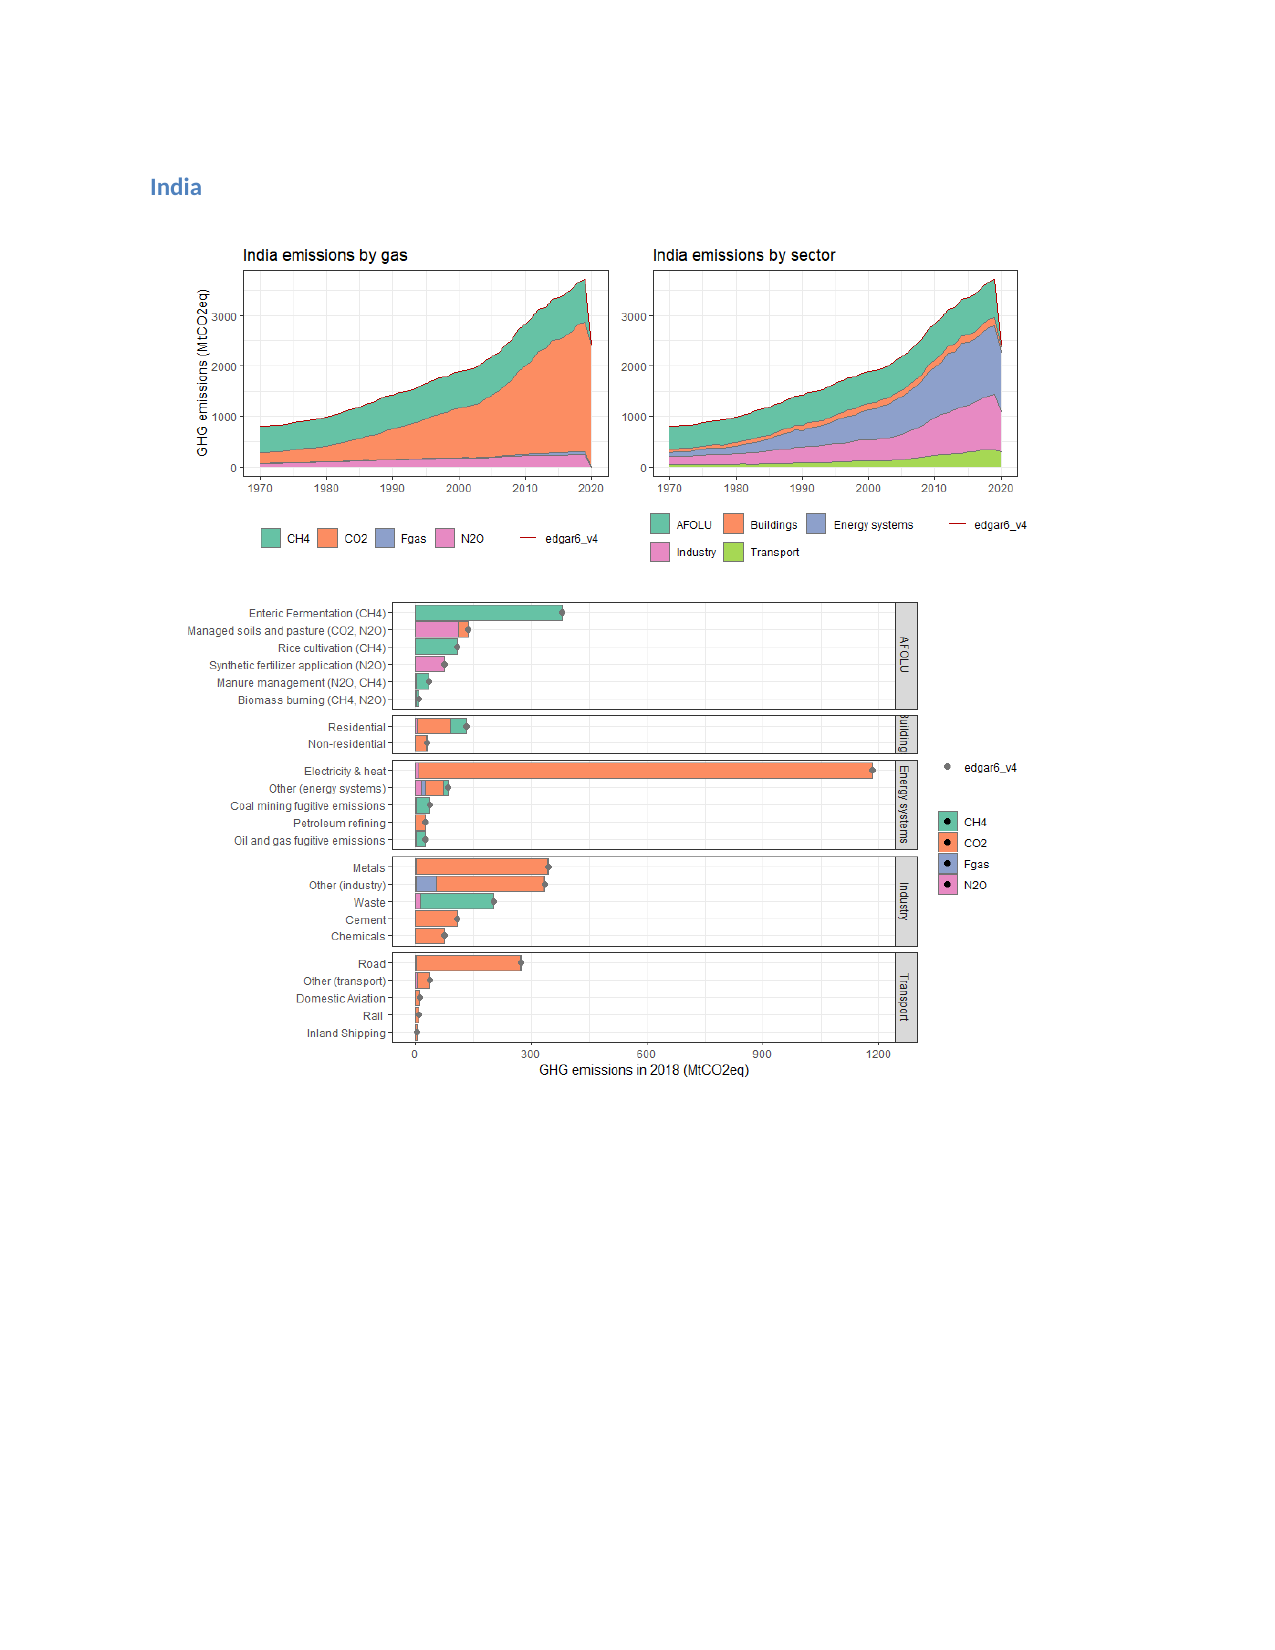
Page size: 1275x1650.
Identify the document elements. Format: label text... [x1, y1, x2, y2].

subtitle India [150, 171, 1125, 201]
picture [168, 220, 1044, 1096]
